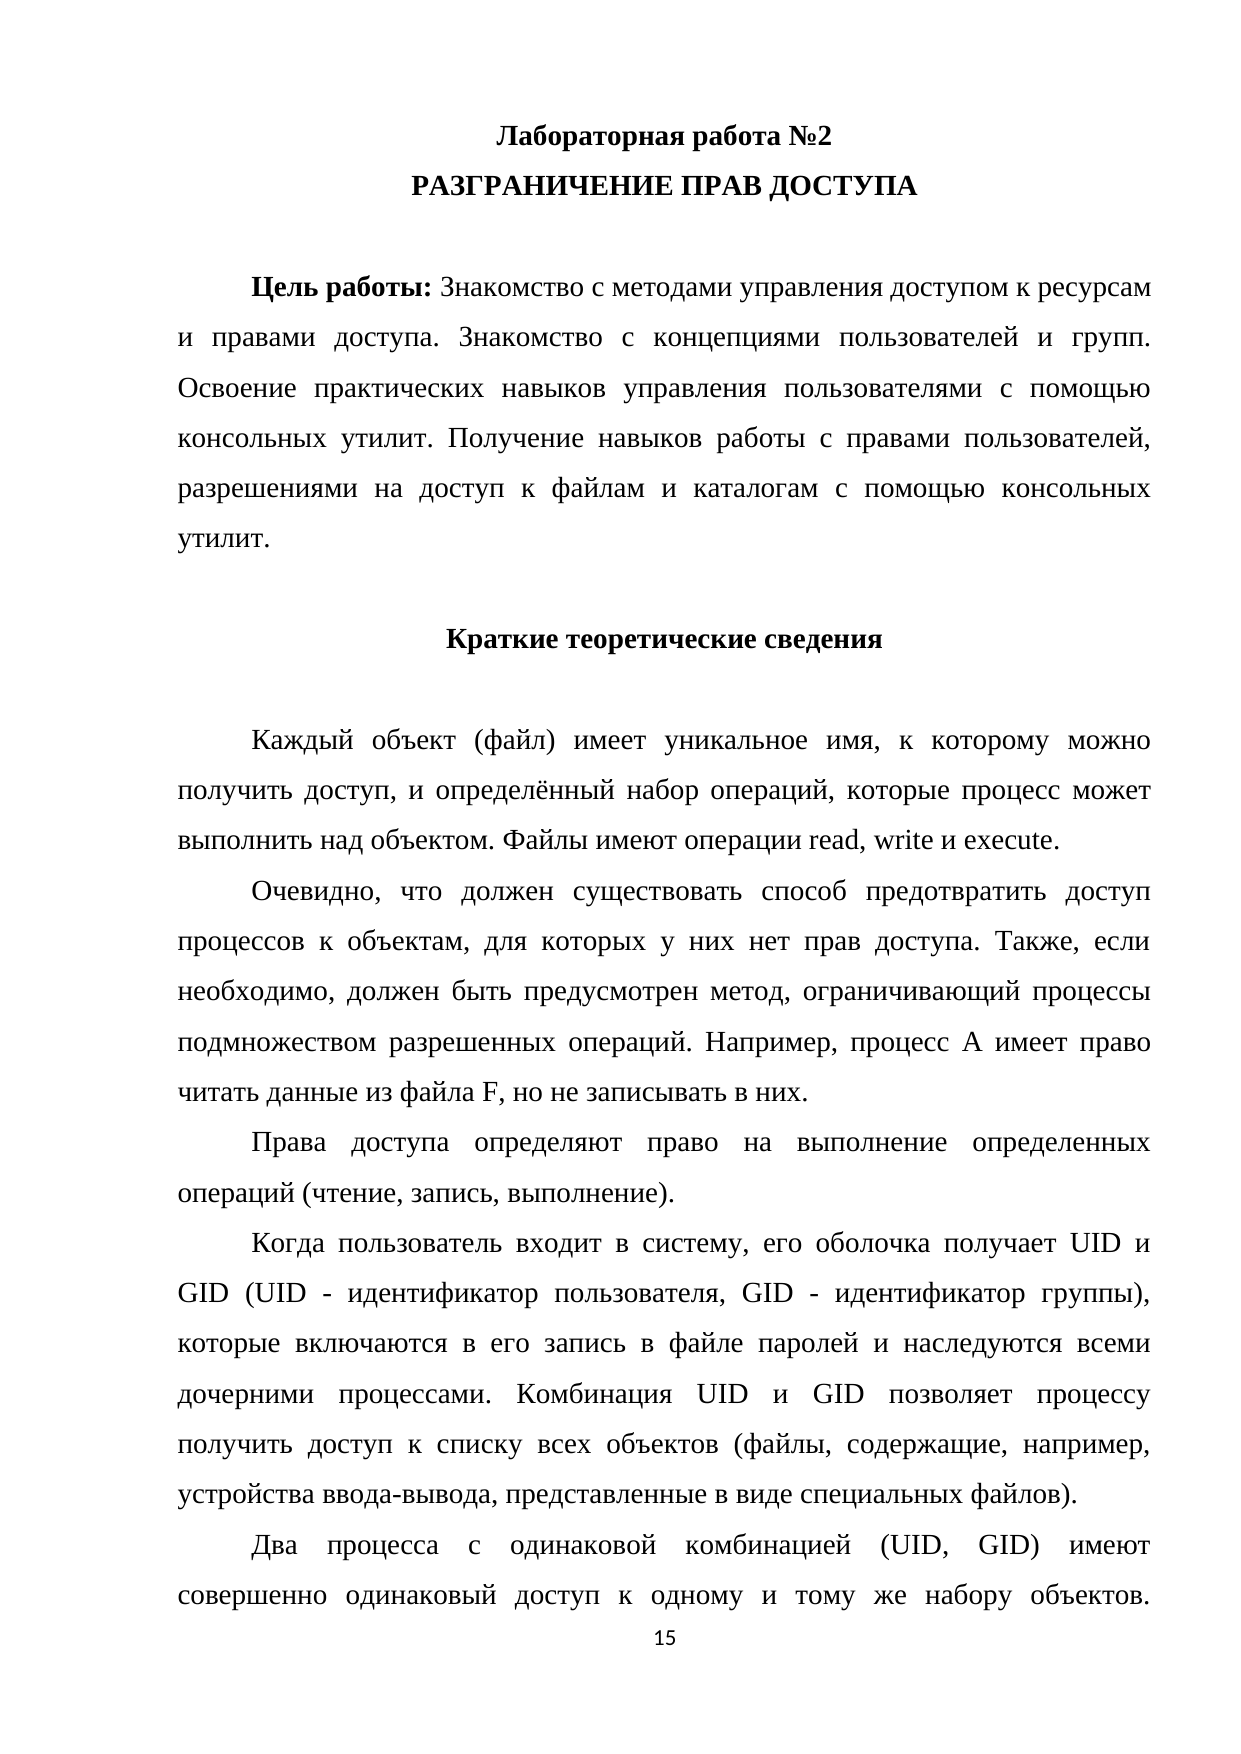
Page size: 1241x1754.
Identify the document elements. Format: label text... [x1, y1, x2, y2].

text Когда пользователь входит в систему, его оболочка получает UID и GID (UID - идентификатор пользователя, GID - идентификатор группы), которые включаются в его запись в файле паролей и наследуются всеми дочерними процессами. Комбинация UID и GID позволяет процессу получить доступ к списку всех объектов (файлы, содержащие, например, устройства ввода-вывода, представленные в виде специальных файлов). [177, 1225, 1152, 1510]
subtitle РАЗГРАНИЧЕНИЕ ПРАВ ДОСТУПА [177, 168, 1152, 202]
text Краткие теоретические сведения [177, 621, 1152, 655]
text Цель работы: Знакомство с методами управления доступом к ресурсам и правами доступа. Знакомство с концепциями пользователей и групп. Освоение практических навыков управления пользователями с помощью консольных утилит. Получение навыков работы с правами пользователей, разрешениями на доступ к файлам и каталогам с помощью консольных утилит. [177, 269, 1152, 554]
text Права доступа определяют право на выполнение определенных операций (чтение, запись, выполнение). [177, 1124, 1152, 1208]
subtitle Лабораторная работа №2 [177, 118, 1152, 152]
text Очевидно, что должен существовать способ предотвратить доступ процессов к объектам, для которых у них нет прав доступа. Также, если необходимо, должен быть предусмотрен метод, ограничивающий процессы подмножеством разрешенных операций. Например, процесс A имеет право читать данные из файла F, но не записывать в них. [177, 873, 1152, 1108]
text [177, 1527, 1152, 1611]
text Каждый объект (файл) имеет уникальное имя, к которому можно получить доступ, и определённый набор операций, которые процесс может выполнить над объектом. Файлы имеют операции read, write и execute. [177, 722, 1152, 856]
